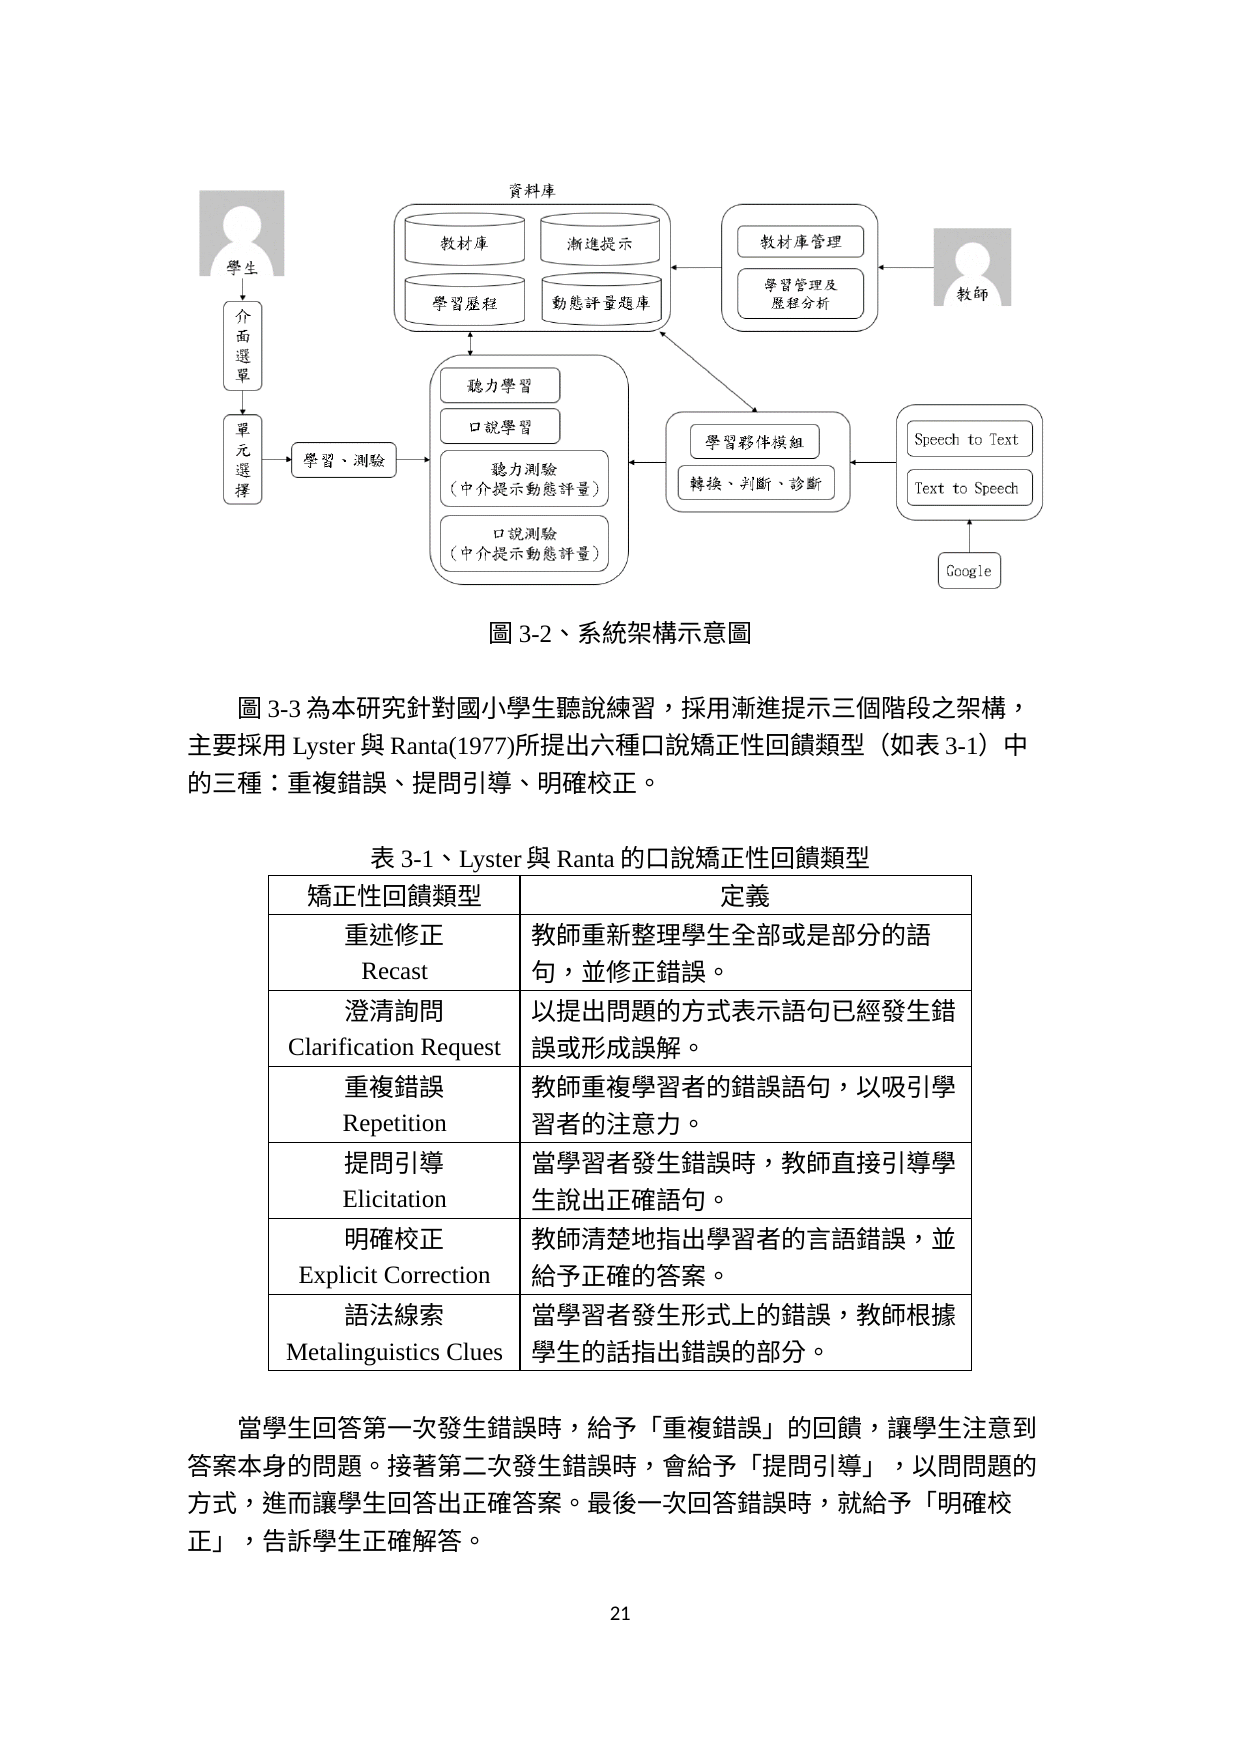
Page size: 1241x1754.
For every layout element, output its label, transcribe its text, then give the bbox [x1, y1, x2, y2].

table_cell 提問引導 Elicitation [269, 1143, 519, 1218]
table_cell 教師清楚地指出學習者的言語錯誤，並給予正確的答案。 [521, 1219, 971, 1294]
table_cell 明確校正 Explicit Correction [269, 1219, 519, 1294]
table_cell 重述修正 Recast [269, 915, 519, 989]
text 表3-1、Lyster與Ranta的口說矯正性回饋類型 [187, 837, 1053, 875]
table_cell 當學習者發生錯誤時，教師直接引導學生說出正確語句。 [521, 1143, 971, 1218]
table_cell 澄清詢問 Clarification Request [269, 991, 519, 1066]
table_cell 教師重複學習者的錯誤語句，以吸引學習者的注意力。 [521, 1067, 971, 1142]
text 圖3-2、系統架構示意圖 [187, 612, 1053, 650]
table_cell 重複錯誤 Repetition [269, 1067, 519, 1142]
text 圖3-3為本研究針對國小學生聽說練習，採用漸進提示三個階段之架構，主要採用Lyster與Ranta(1977)所提出六種口說矯正性回饋類型（如表3-1）中的三種：重複錯誤、提問引導、明確校正。 [187, 687, 1053, 800]
text 當學生回答第一次發生錯誤時，給予「重複錯誤」的回饋，讓學生注意到答案本身的問題。接著第二次發生錯誤時，會給予「提問引導」，以問問題的方式，進而讓學生回答出正確答案。最後一次回答錯誤時，就給予「明確校正」，告訴學生正確解答。 [187, 1408, 1053, 1558]
table_cell 語法線索 Metalinguistics Clues [269, 1295, 519, 1370]
table_cell 教師重新整理學生全部或是部分的語句，並修正錯誤。 [521, 915, 971, 989]
picture [187, 175, 1049, 599]
table_cell 以提出問題的方式表示語句已經發生錯誤或形成誤解。 [521, 991, 971, 1066]
table_header 定義 [521, 876, 971, 913]
table_cell 當學習者發生形式上的錯誤，教師根據學生的話指出錯誤的部分。 [521, 1295, 971, 1370]
table_header 矯正性回饋類型 [269, 876, 519, 913]
